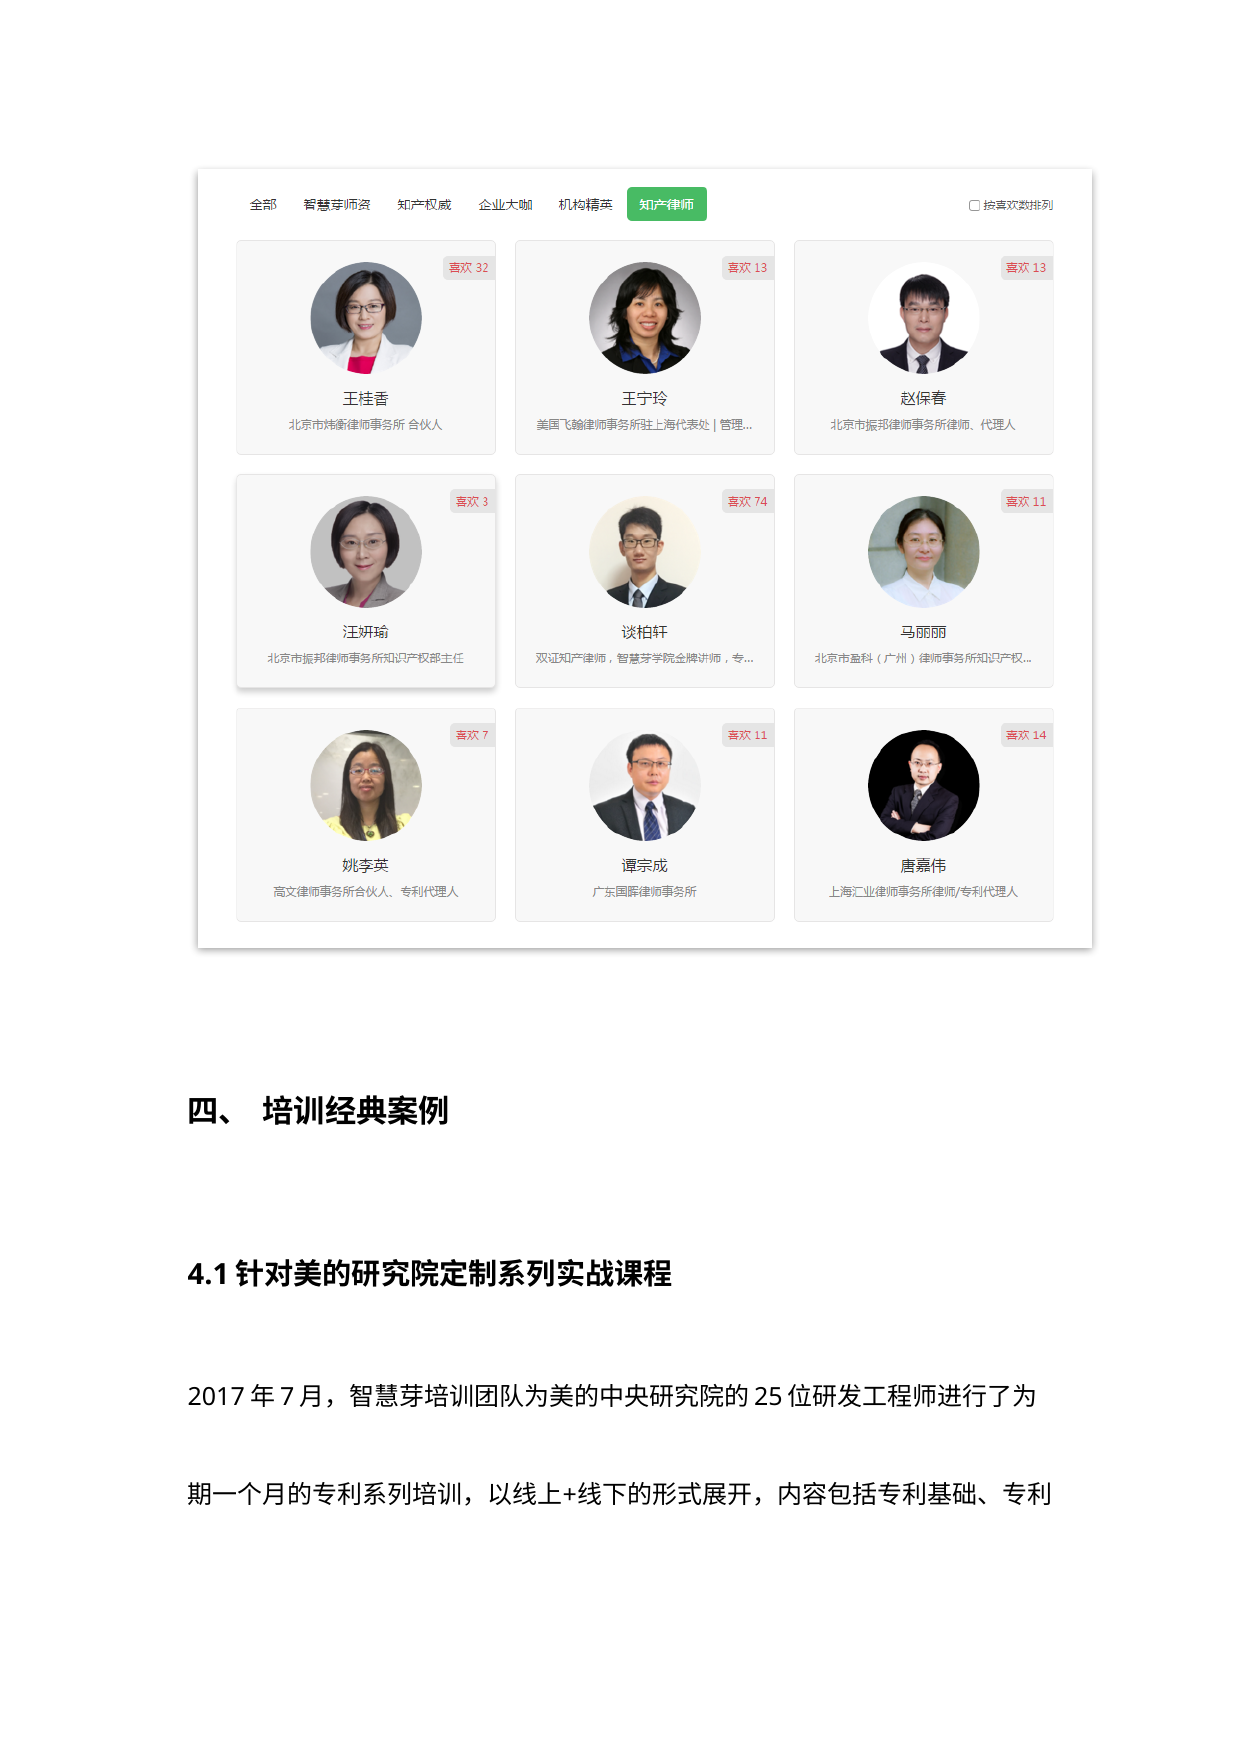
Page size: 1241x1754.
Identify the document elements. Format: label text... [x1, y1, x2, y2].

subtitle 4.1针对美的研究院定制系列实战课程 [187, 1239, 1053, 1304]
picture [213, 184, 1078, 934]
subtitle 培训经典案例 [187, 1076, 1053, 1141]
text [187, 1362, 1053, 1525]
